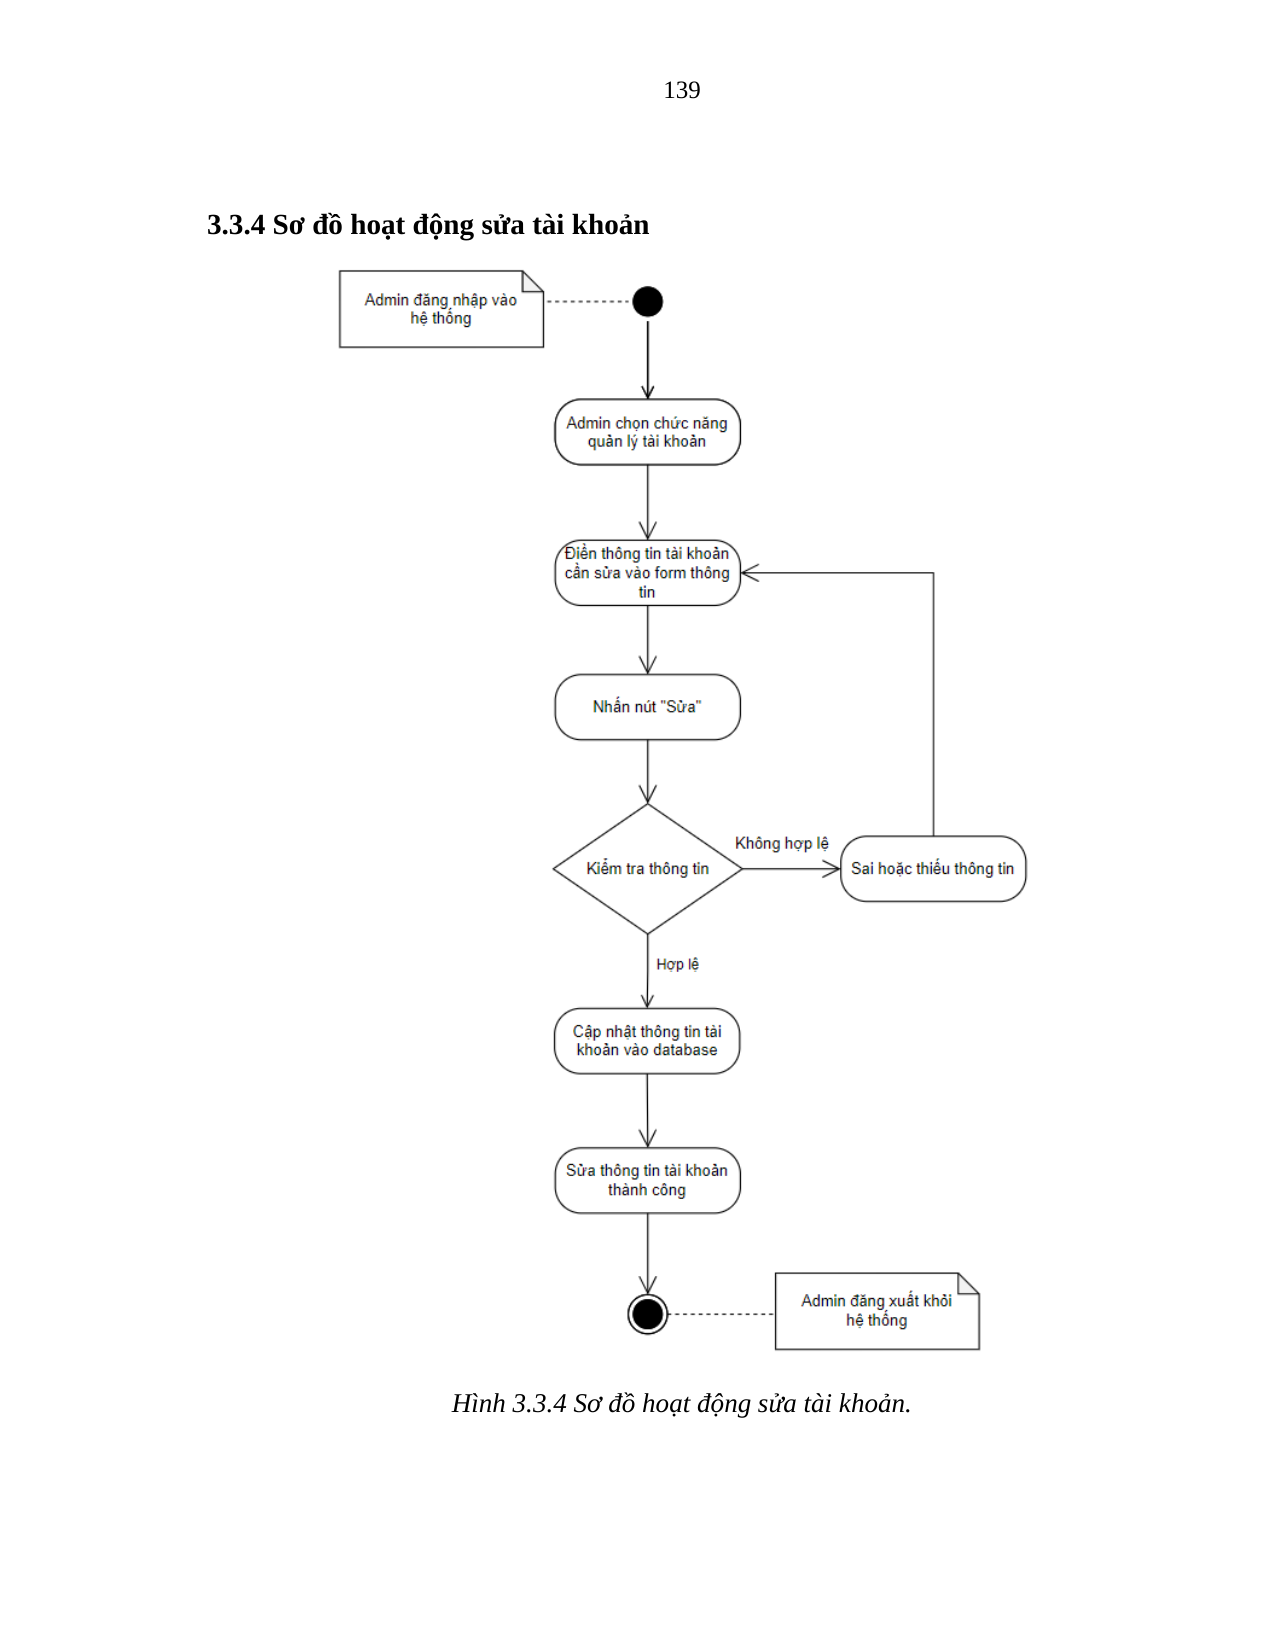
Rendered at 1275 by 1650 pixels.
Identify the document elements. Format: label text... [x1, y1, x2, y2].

text Hình 3.3.4 Sơ đồ hoạt động sửa tài khoản. [207, 1387, 1157, 1418]
text 3.3.4 Sơ đồ hoạt động sửa tài khoản [207, 207, 1157, 240]
picture [322, 257, 1042, 1368]
